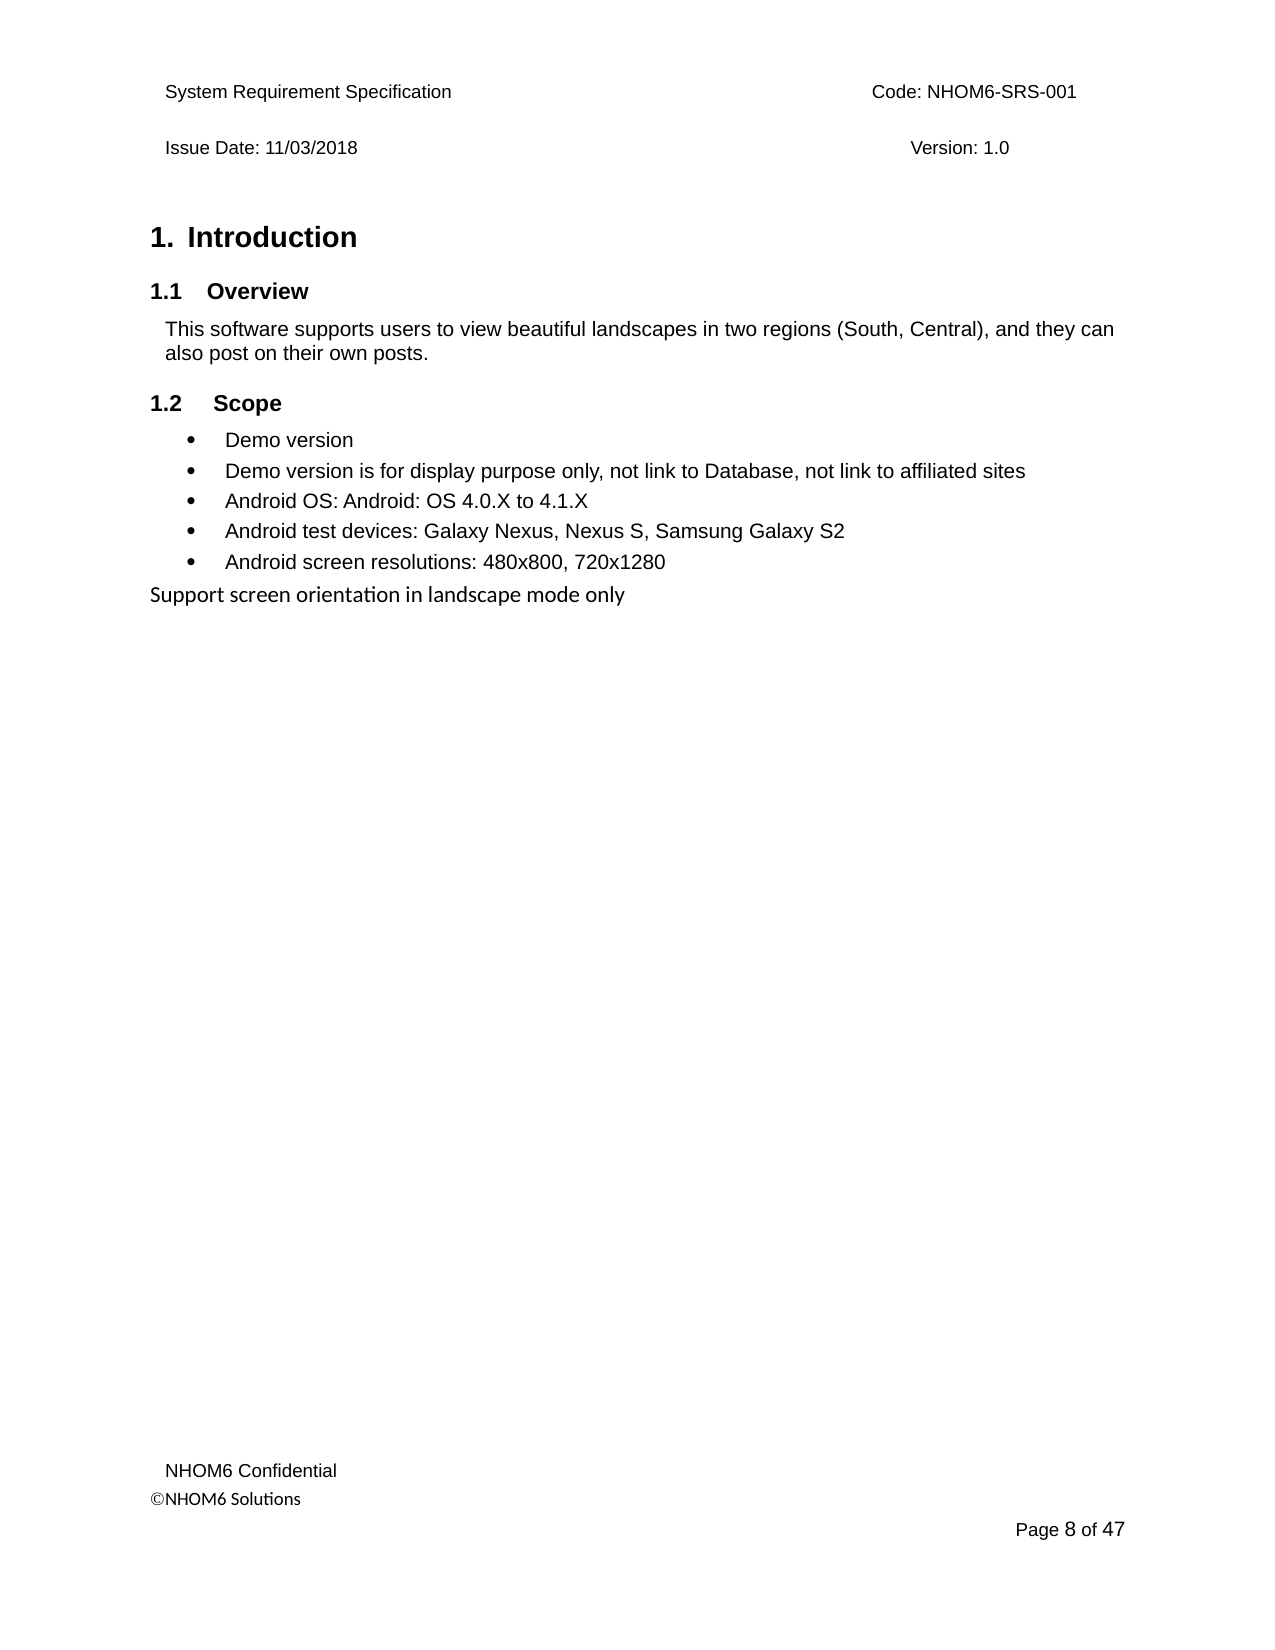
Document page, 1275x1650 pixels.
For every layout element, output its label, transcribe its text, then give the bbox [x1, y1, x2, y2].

list Android OS: Android: OS 4.0.X to 4.1.X [187, 489, 1125, 513]
subtitle Scope [150, 389, 1125, 416]
list Android screen resolutions: 480x800, 720x1280 [187, 549, 1125, 573]
text This software supports users to view beautiful landscapes in two regions (South, Central), and they can also post on their own posts. [165, 317, 1125, 365]
text Support screen orientation in landscape mode only [150, 580, 1125, 608]
subtitle Overview [150, 278, 1125, 304]
list Demo version [187, 428, 1125, 452]
list Demo version is for display purpose only, not link to Database, not link to affiliated sites [187, 458, 1125, 483]
list Android test devices: Galaxy Nexus, Nexus S, Samsung Galaxy S2 [187, 519, 1125, 543]
subtitle Introduction [150, 220, 1125, 253]
